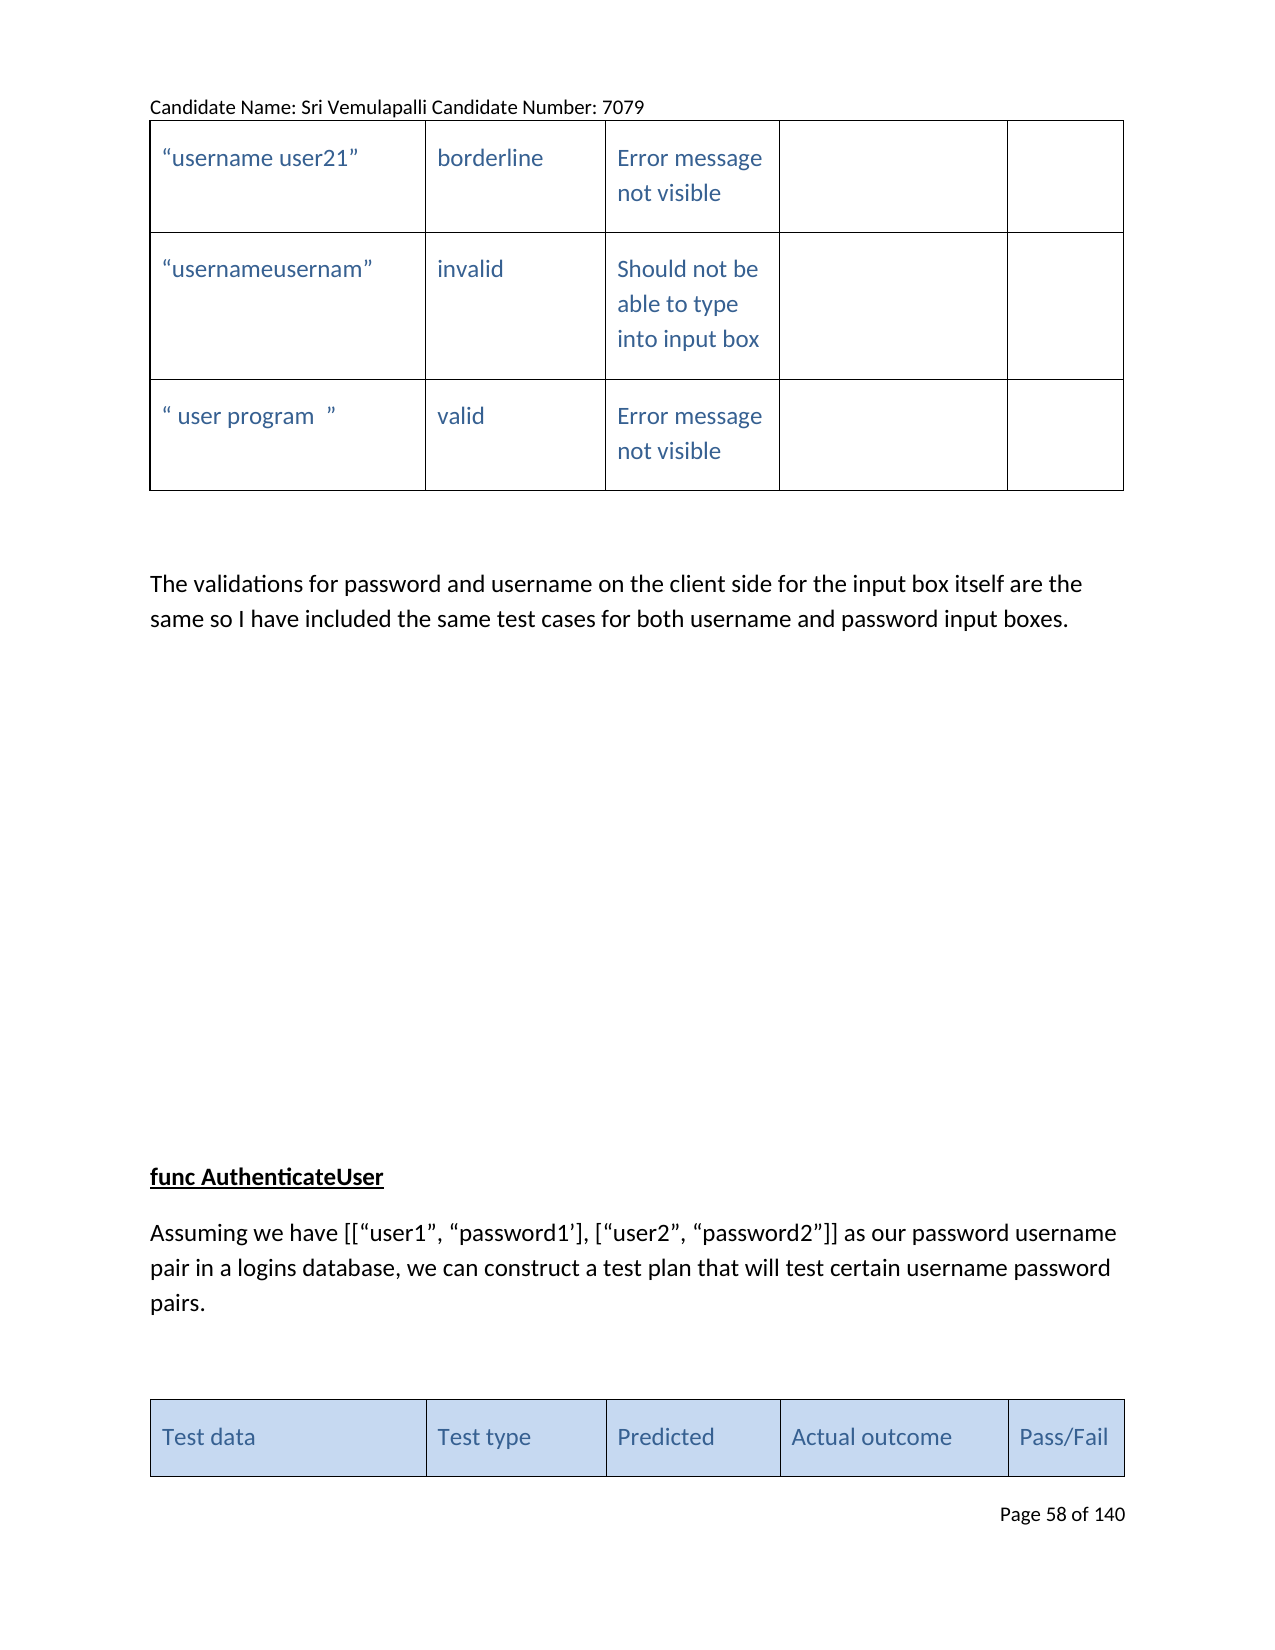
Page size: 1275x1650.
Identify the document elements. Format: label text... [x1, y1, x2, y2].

text func AuthenticateUser [150, 1161, 1125, 1192]
table_cell [780, 380, 1007, 490]
text The validations for password and username on the client side for the input box itself are the same so I have included the same test cases for both username and password input boxes. [150, 568, 1125, 633]
table_header Pass/Fail [1009, 1400, 1124, 1476]
table_cell [1008, 233, 1123, 378]
table_header Predicted outcome [607, 1400, 780, 1476]
table_cell [780, 121, 1007, 232]
table_header Test type [427, 1400, 606, 1476]
table_header Actual outcome [781, 1400, 1008, 1476]
table_cell invalid [426, 233, 605, 378]
table_cell borderline [426, 121, 605, 232]
text Assuming we have [[“user1”, “password1’], [“user2”, “password2”]] as our password username pair in a logins database, we can construct a test plan that will test certain username password pairs. [150, 1217, 1125, 1318]
table_cell Error message not visible [606, 380, 779, 490]
table_cell “username user21” [151, 121, 425, 232]
table_header Test data [151, 1400, 426, 1476]
table_cell [1008, 380, 1123, 490]
table_cell “ user program ” [151, 380, 425, 490]
table_cell Should not be able to type into input box [606, 233, 779, 378]
table_cell [1008, 121, 1123, 232]
table_cell valid [426, 380, 605, 490]
table_cell “usernameusernam” [151, 233, 425, 378]
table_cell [606, 121, 779, 232]
table_cell [780, 233, 1007, 378]
